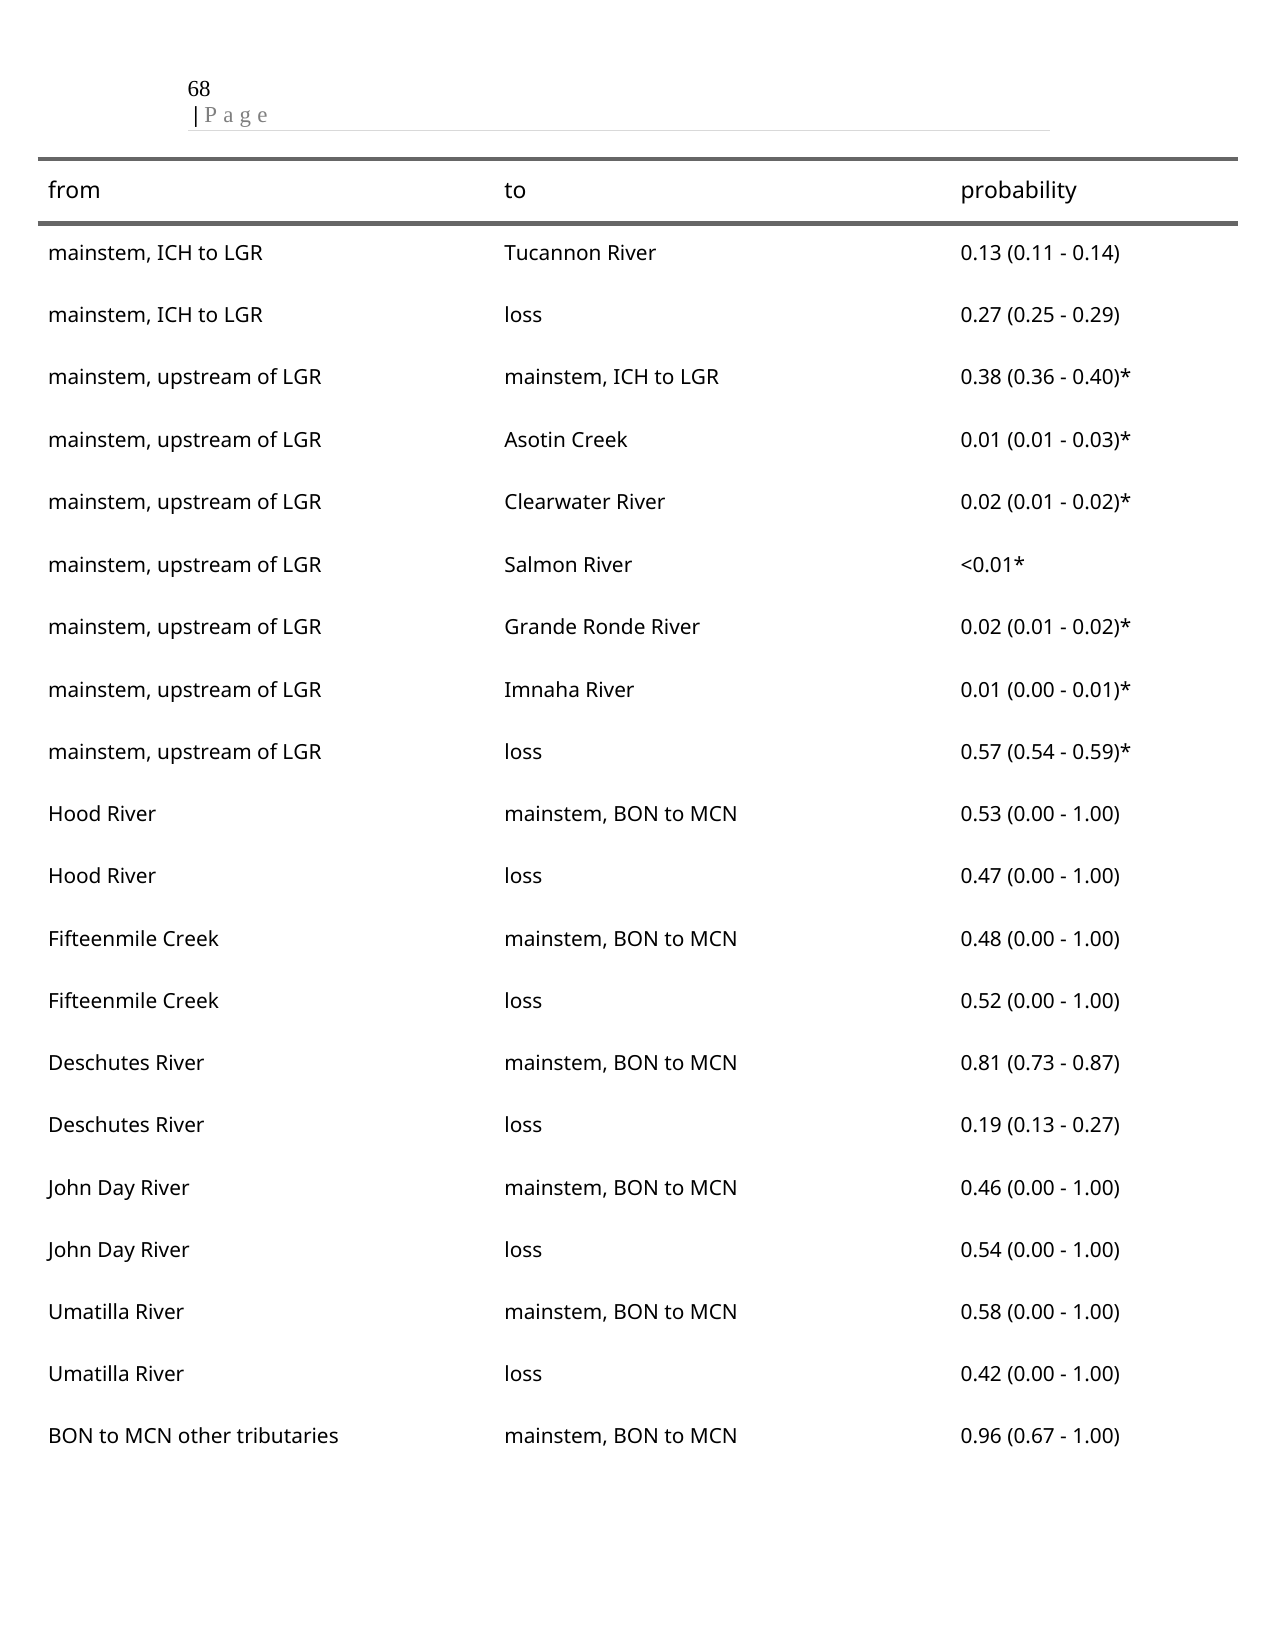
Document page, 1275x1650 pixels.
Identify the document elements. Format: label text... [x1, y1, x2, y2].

table_header from [38, 161, 494, 221]
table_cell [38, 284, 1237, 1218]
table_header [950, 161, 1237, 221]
table_header to [494, 161, 950, 221]
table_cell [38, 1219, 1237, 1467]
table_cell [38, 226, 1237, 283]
